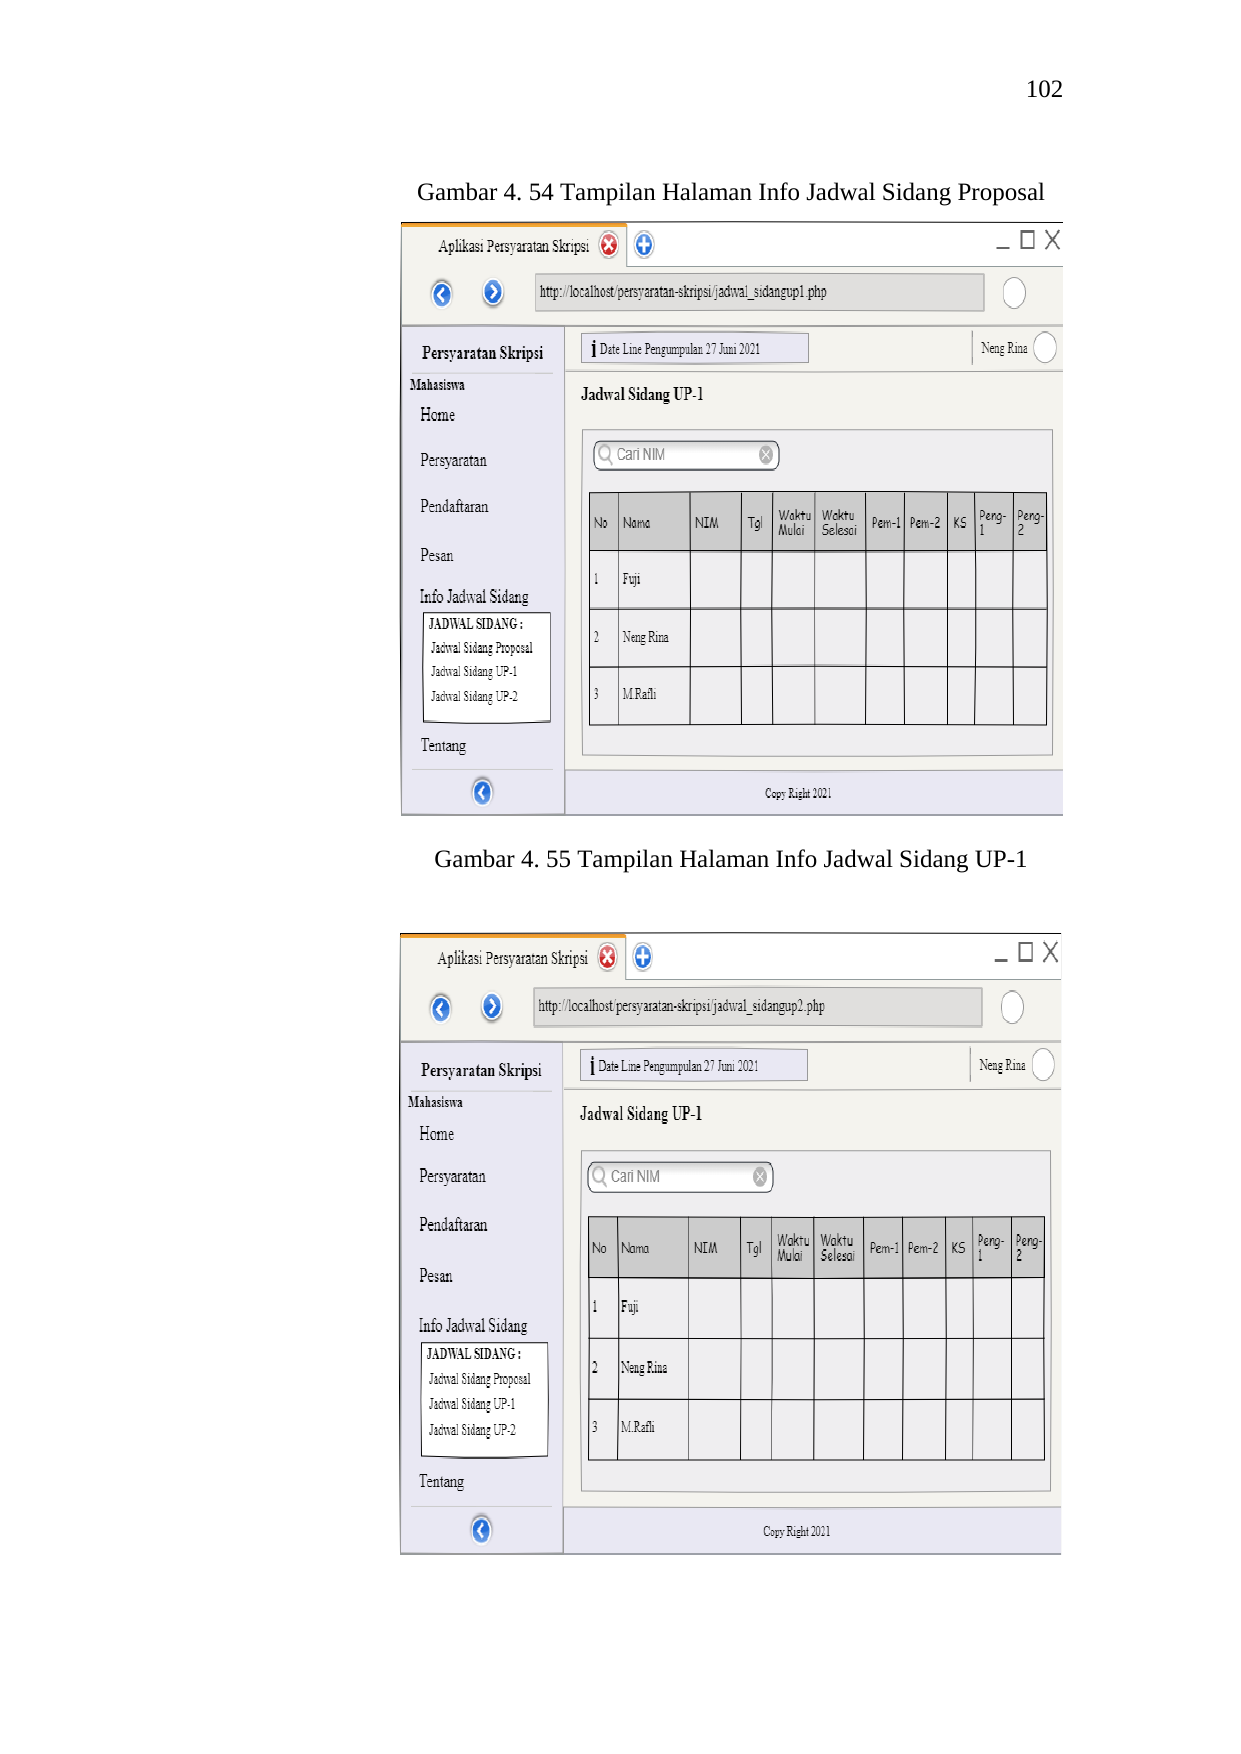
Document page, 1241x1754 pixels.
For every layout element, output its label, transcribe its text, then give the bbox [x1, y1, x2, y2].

text Gambar 4. 55 Tampilan Halaman Info Jadwal Sidang UP-1 [399, 816, 1063, 873]
picture [399, 220, 1063, 816]
text Gambar 4. 54 Tampilan Halaman Info Jadwal Sidang Proposal [399, 177, 1063, 206]
picture [398, 931, 1062, 1555]
